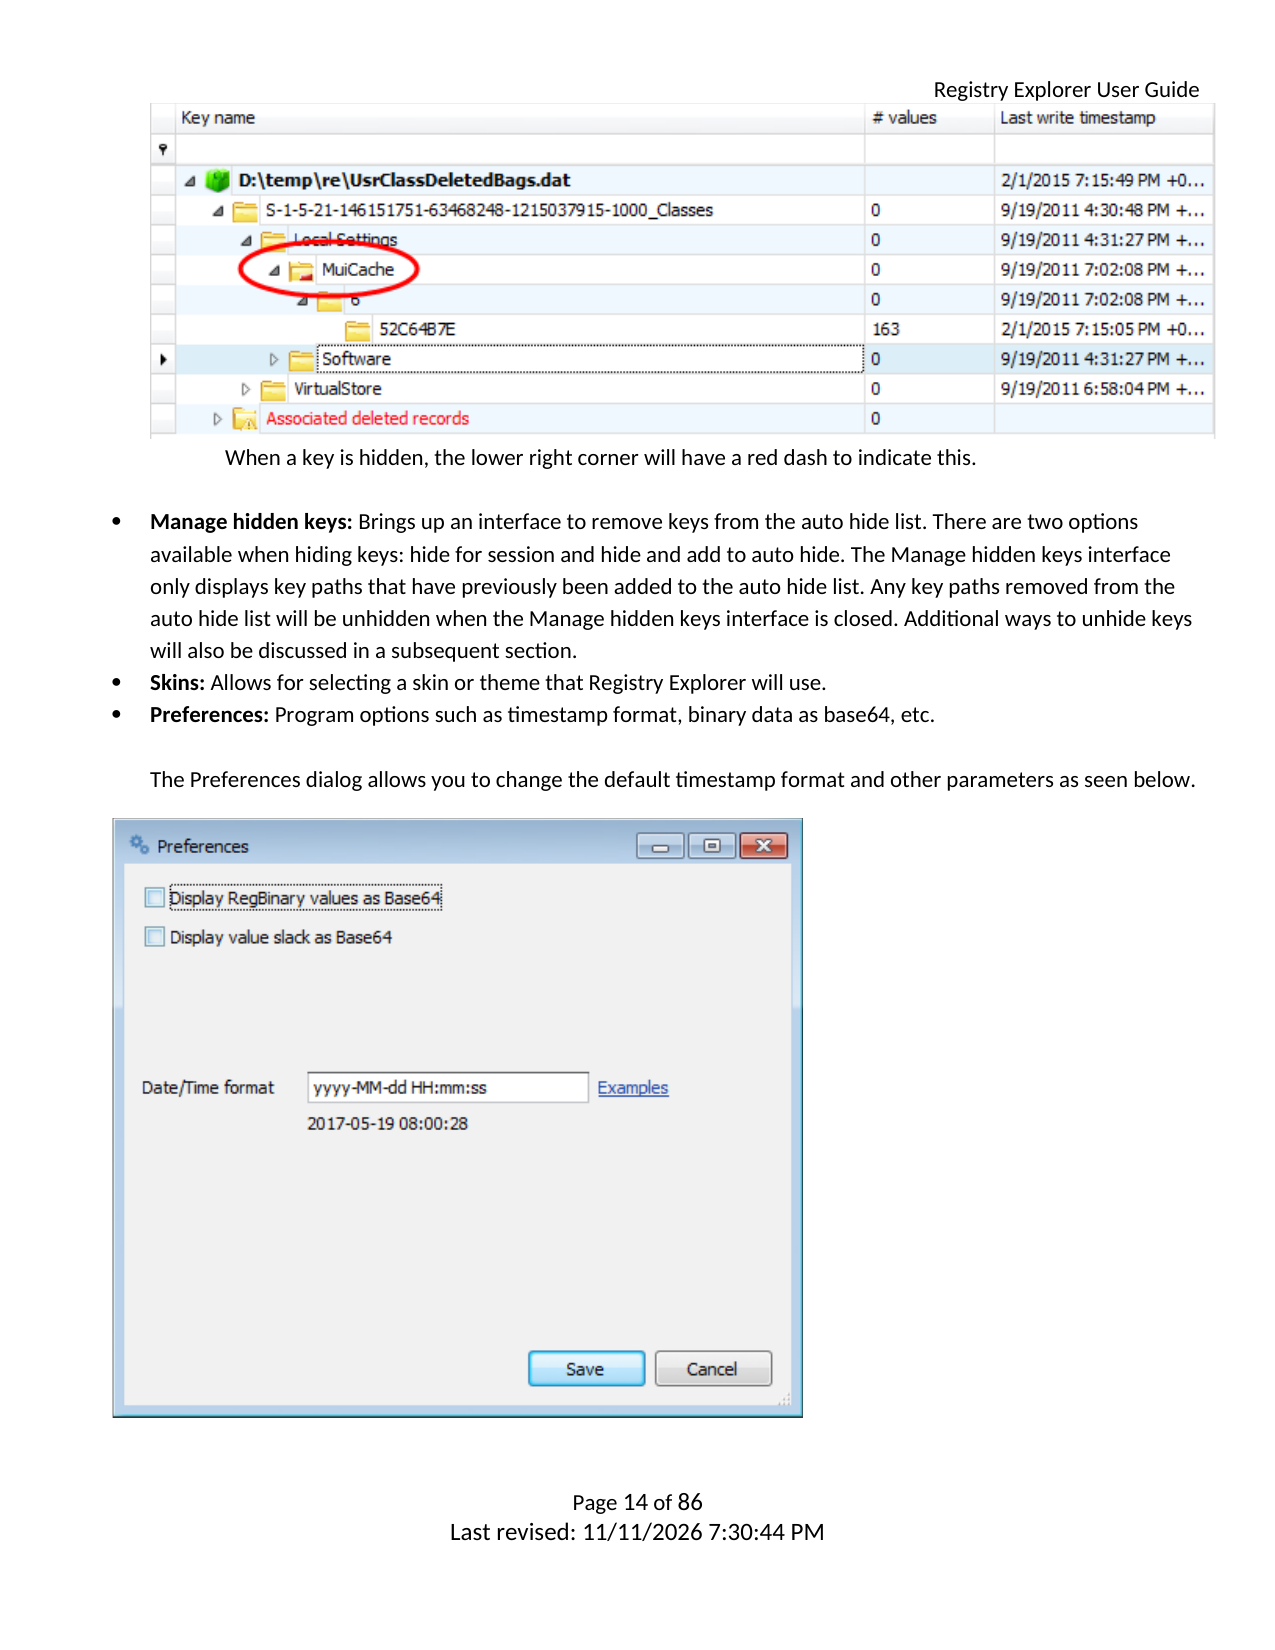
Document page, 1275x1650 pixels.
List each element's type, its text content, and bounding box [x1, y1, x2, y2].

picture [150, 103, 1216, 439]
list The Preferences dialog allows you to change the default timestamp format and other parameters as seen below. [150, 765, 1200, 793]
list Manage hidden keys: Brings up an interface to remove keys from the auto hide list. There are two options available when hiding keys: hide for session and hide and add to auto hide. The Manage hidden keys interface only displays key paths that have previously been added to the auto hide list. Any key paths removed from the auto hide list will be unhidden when the Manage hidden keys interface is closed. Additional ways to unhide keys will also be discussed in a subsequent section. [112, 507, 1200, 664]
list Skins: Allows for selecting a skin or theme that Registry Explorer will use. [112, 668, 1200, 696]
list Preferences: Program options such as timestamp format, binary data as base64, etc. [112, 701, 1200, 729]
list When a key is hidden, the lower right corner will have a red dash to indicate this. [150, 443, 1200, 471]
picture [112, 818, 803, 1418]
